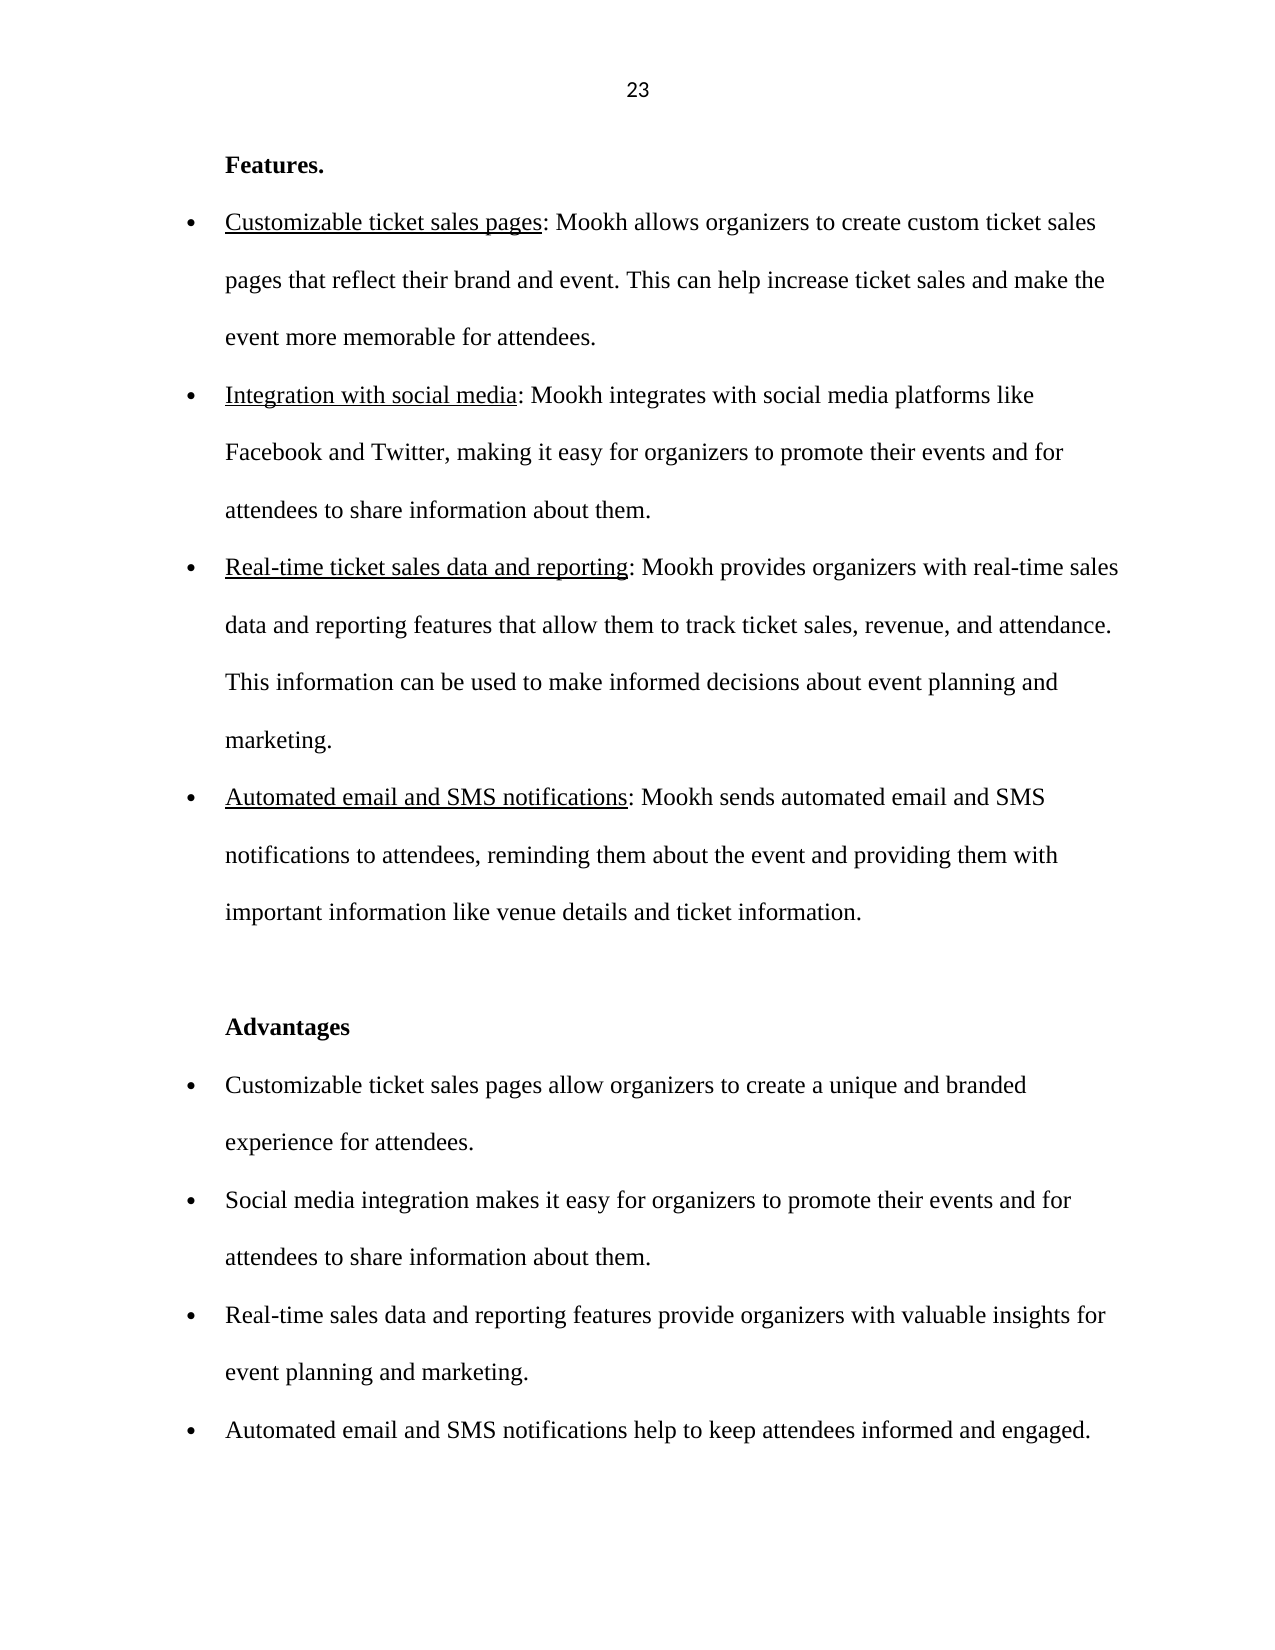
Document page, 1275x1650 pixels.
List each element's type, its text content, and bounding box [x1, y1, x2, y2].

list Integration with social media: Mookh integrates with social media platforms like Facebook and Twitter, making it easy for organizers to promote their events and for attendees to share information about them. [187, 380, 1125, 524]
list Social media integration makes it easy for organizers to promote their events and for attendees to share information about them. [187, 1185, 1125, 1271]
list Automated email and SMS notifications: Mookh sends automated email and SMS notifications to attendees, reminding them about the event and providing them with important information like venue details and ticket information. [187, 782, 1125, 926]
text Advantages [150, 1012, 1125, 1041]
list Real-time ticket sales data and reporting: Mookh provides organizers with real-time sales data and reporting features that allow them to track ticket sales, revenue, and attendance. This information can be used to make informed decisions about event planning and marketing. [187, 552, 1125, 754]
list Automated email and SMS notifications help to keep attendees informed and engaged. [187, 1415, 1125, 1444]
text Features. [150, 150, 1125, 179]
list Real-time sales data and reporting features provide organizers with valuable insights for event planning and marketing. [187, 1300, 1125, 1386]
list Customizable ticket sales pages allow organizers to create a unique and branded experience for attendees. [187, 1070, 1125, 1156]
list Customizable ticket sales pages: Mookh allows organizers to create custom ticket sales pages that reflect their brand and event. This can help increase ticket sales and make the event more memorable for attendees. [187, 207, 1125, 351]
